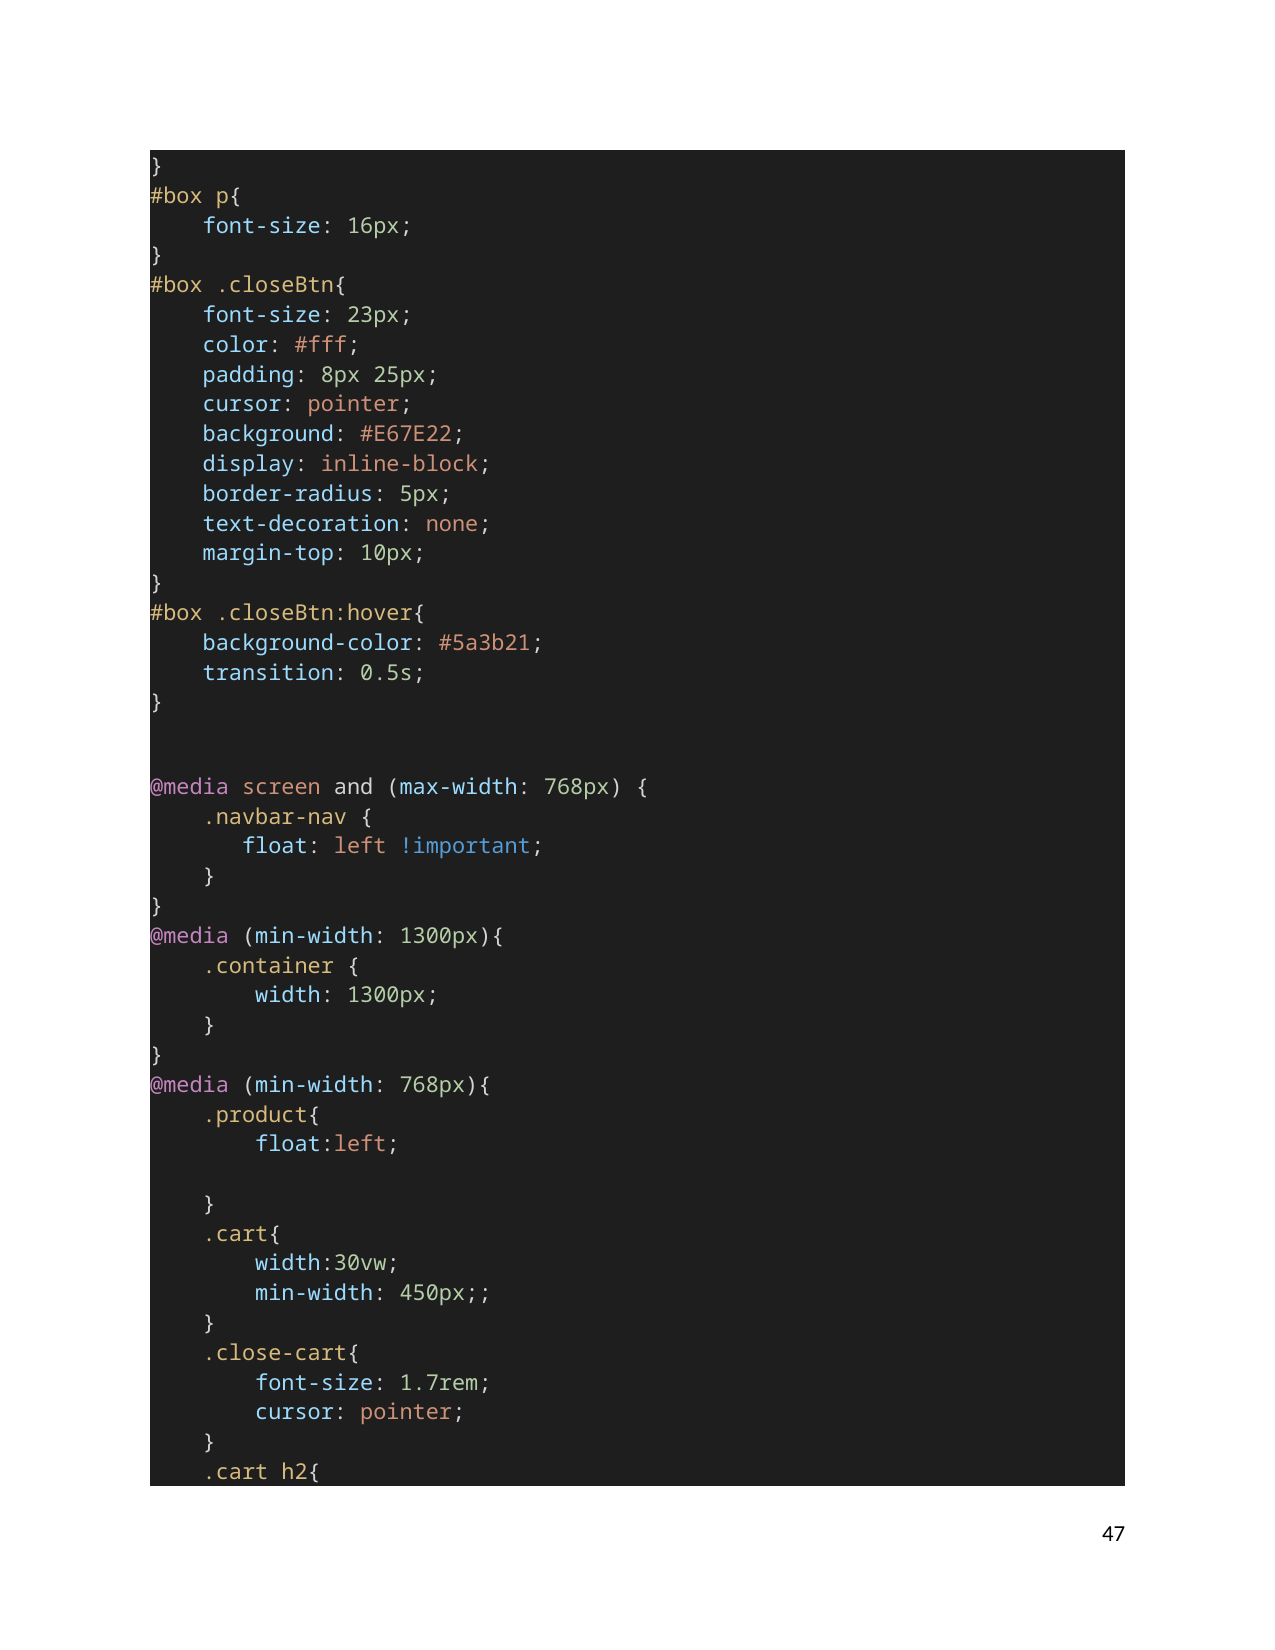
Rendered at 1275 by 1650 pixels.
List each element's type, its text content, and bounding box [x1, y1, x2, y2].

text cursor: pointer; [150, 388, 1125, 418]
text .product{ [150, 1098, 1125, 1128]
text } [150, 1188, 1125, 1218]
text } [150, 1039, 1125, 1069]
text transition: 0.5s; [150, 656, 1125, 686]
text margin-top: 10px; [150, 537, 1125, 567]
text color: #fff; [150, 329, 1125, 358]
text cursor: pointer; [150, 1396, 1125, 1426]
text text-decoration: none; [150, 507, 1125, 537]
text @media screen and (max-width: 768px) { [150, 771, 1125, 801]
text .cart h2{ [150, 1456, 1125, 1486]
text } [150, 890, 1125, 920]
text #box p{ [150, 180, 1125, 209]
text } [150, 686, 1125, 716]
text } [150, 150, 1125, 180]
text padding: 8px 25px; [150, 358, 1125, 388]
text display: inline-block; [150, 448, 1125, 478]
text #box .closeBtn:hover{ [150, 597, 1125, 627]
text .container { [150, 949, 1125, 979]
text background-color: #5a3b21; [150, 627, 1125, 656]
text } [150, 1307, 1125, 1337]
text float: left !important; [150, 830, 1125, 860]
text background: #E67E22; [150, 418, 1125, 448]
text width:30vw; [150, 1247, 1125, 1277]
text } [150, 860, 1125, 890]
text #box .closeBtn{ [150, 269, 1125, 299]
text .cart{ [150, 1218, 1125, 1247]
text font-size: 1.7rem; [150, 1367, 1125, 1396]
text } [150, 567, 1125, 597]
text border-radius: 5px; [150, 478, 1125, 507]
text min-width: 450px;; [150, 1277, 1125, 1307]
text .navbar-nav { [150, 801, 1125, 830]
text @media (min-width: 768px){ [150, 1069, 1125, 1098]
text font-size: 16px; [150, 209, 1125, 239]
text } [150, 1426, 1125, 1456]
text @media (min-width: 1300px){ [150, 920, 1125, 949]
text } [150, 239, 1125, 269]
text float:left; [150, 1128, 1125, 1158]
text font-size: 23px; [150, 299, 1125, 329]
text width: 1300px; [150, 979, 1125, 1009]
text } [150, 1009, 1125, 1039]
text .close-cart{ [150, 1337, 1125, 1367]
